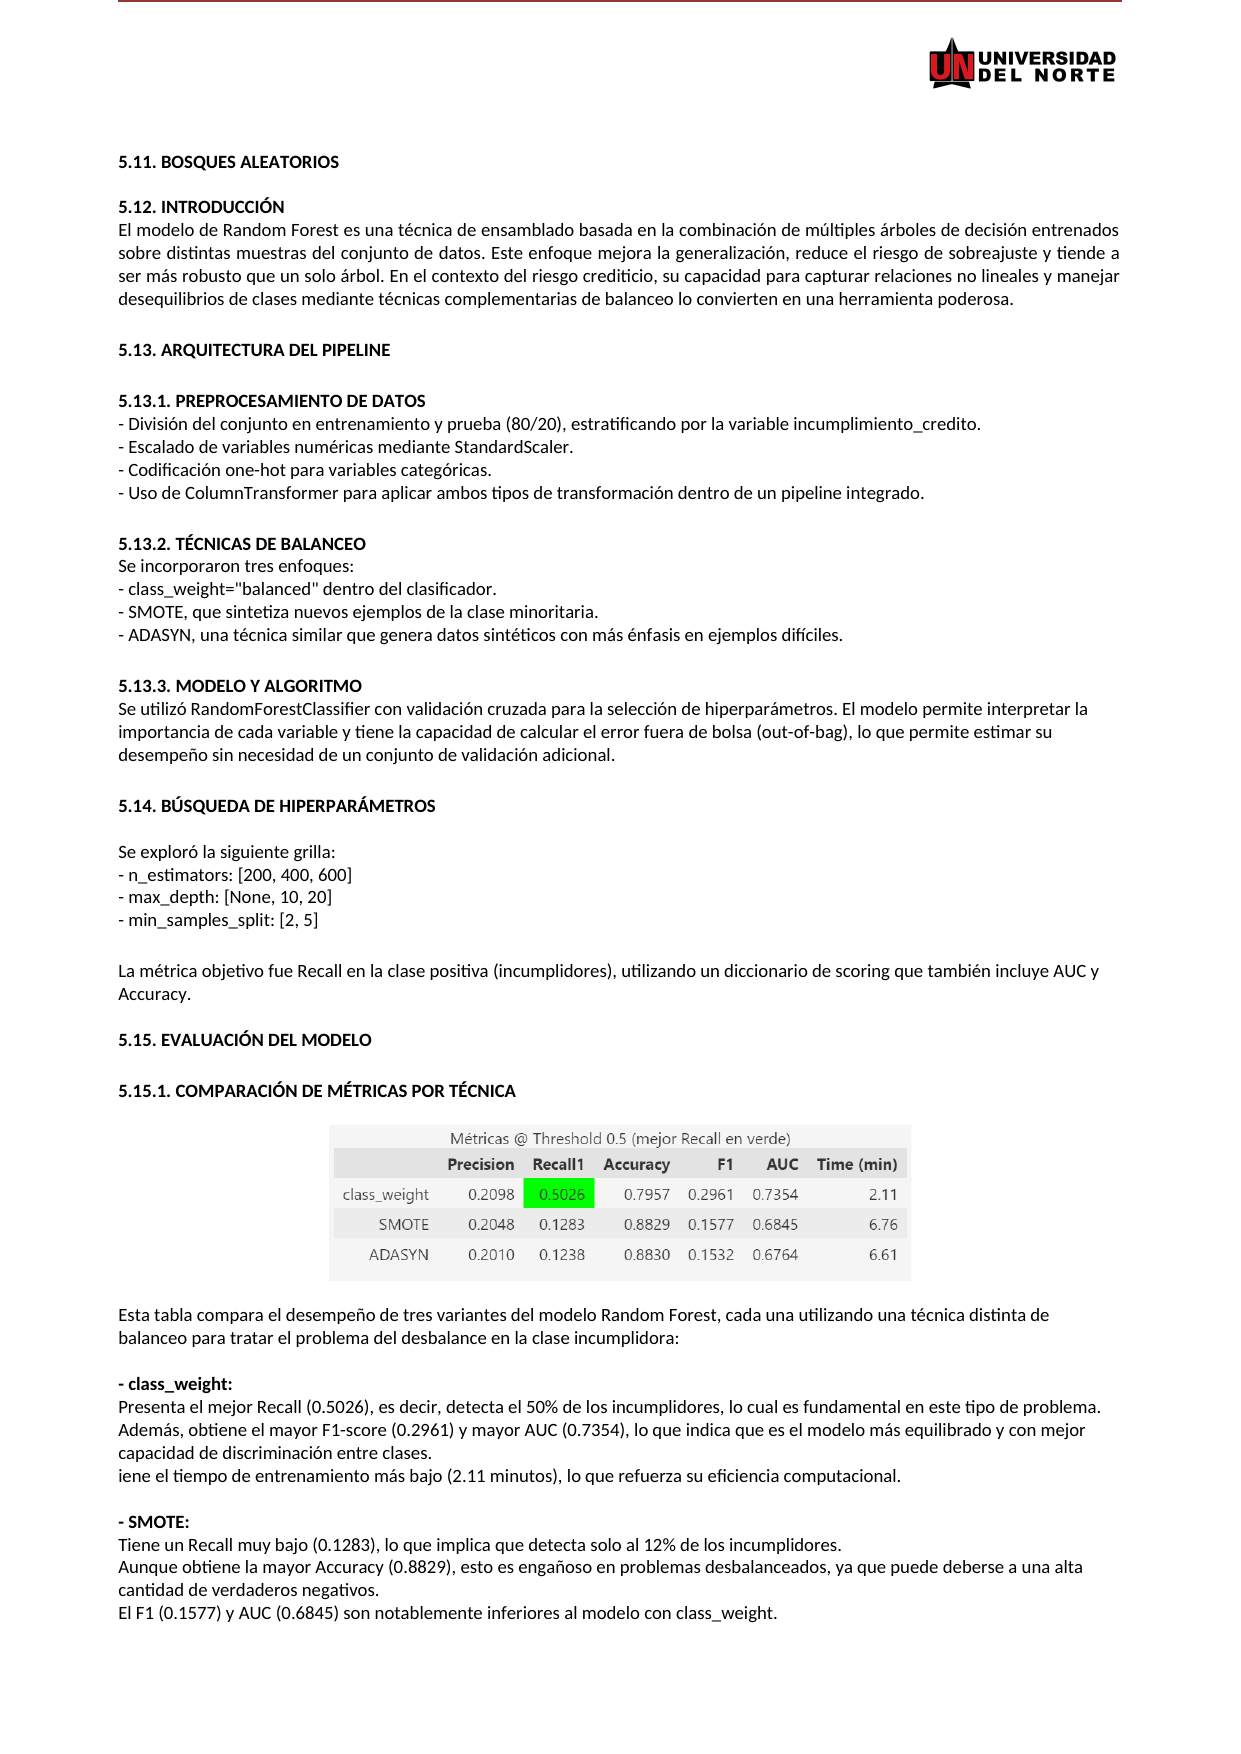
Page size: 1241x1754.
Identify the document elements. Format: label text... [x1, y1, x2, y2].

subtitle BÚSQUEDA DE HIPERPARÁMETROS [0, 794, 1122, 817]
subtitle MODELO Y ALGORITMO [0, 674, 1122, 697]
text Se exploró la siguiente grilla: - n_estimators: [200, 400, 600] - max_depth: [None, 10, 20] - min_samples_split: [2, 5] [118, 840, 1122, 959]
picture [922, 30, 1123, 96]
picture [328, 1125, 912, 1281]
subtitle TÉCNICAS DE BALANCEO [0, 532, 1122, 555]
subtitle PREPROCESAMIENTO DE DATOS [0, 389, 1122, 412]
text El modelo de Random Forest es una técnica de ensamblado basada en la combinación de múltiples árboles de decisión entrenados sobre distintas muestras del conjunto de datos. Este enfoque mejora la generalización, reduce el riesgo de sobreajuste y tiende a ser más robusto que un solo árbol. En el contexto del riesgo crediticio, su capacidad para capturar relaciones no lineales y manejar desequilibrios de clases mediante técnicas complementarias de balanceo lo convierten en una herramienta poderosa. [118, 218, 1122, 310]
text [118, 1304, 1122, 1624]
text - División del conjunto en entrenamiento y prueba (80/20), estratificando por la variable incumplimiento_credito. - Escalado de variables numéricas mediante StandardScaler. - Codificación one-hot para variables categóricas. - Uso de ColumnTransformer para aplicar ambos tipos de transformación dentro de un pipeline integrado. [118, 412, 1122, 504]
subtitle INTRODUCCIÓN [0, 196, 1122, 218]
subtitle BOSQUES ALEATORIOS [0, 150, 1122, 173]
text Se incorporaron tres enfoques: - class_weight="balanced" dentro del clasificador. - SMOTE, que sintetiza nuevos ejemplos de la clase minoritaria. - ADASYN, una técnica similar que genera datos sintéticos con más énfasis en ejemplos difíciles. [118, 555, 1122, 646]
subtitle EVALUACIÓN DEL MODELO [0, 1028, 1122, 1051]
text La métrica objetivo fue Recall en la clase positiva (incumplidores), utilizando un diccionario de scoring que también incluye AUC y Accuracy. [118, 959, 1122, 1005]
subtitle COMPARACIÓN DE MÉTRICAS POR TÉCNICA [0, 1079, 1122, 1102]
text Se utilizó RandomForestClassifier con validación cruzada para la selección de hiperparámetros. El modelo permite interpretar la importancia de cada variable y tiene la capacidad de calcular el error fuera de bolsa (out-of-bag), lo que permite estimar su desempeño sin necesidad de un conjunto de validación adicional. [118, 697, 1122, 766]
subtitle ARQUITECTURA DEL PIPELINE [0, 338, 1122, 361]
